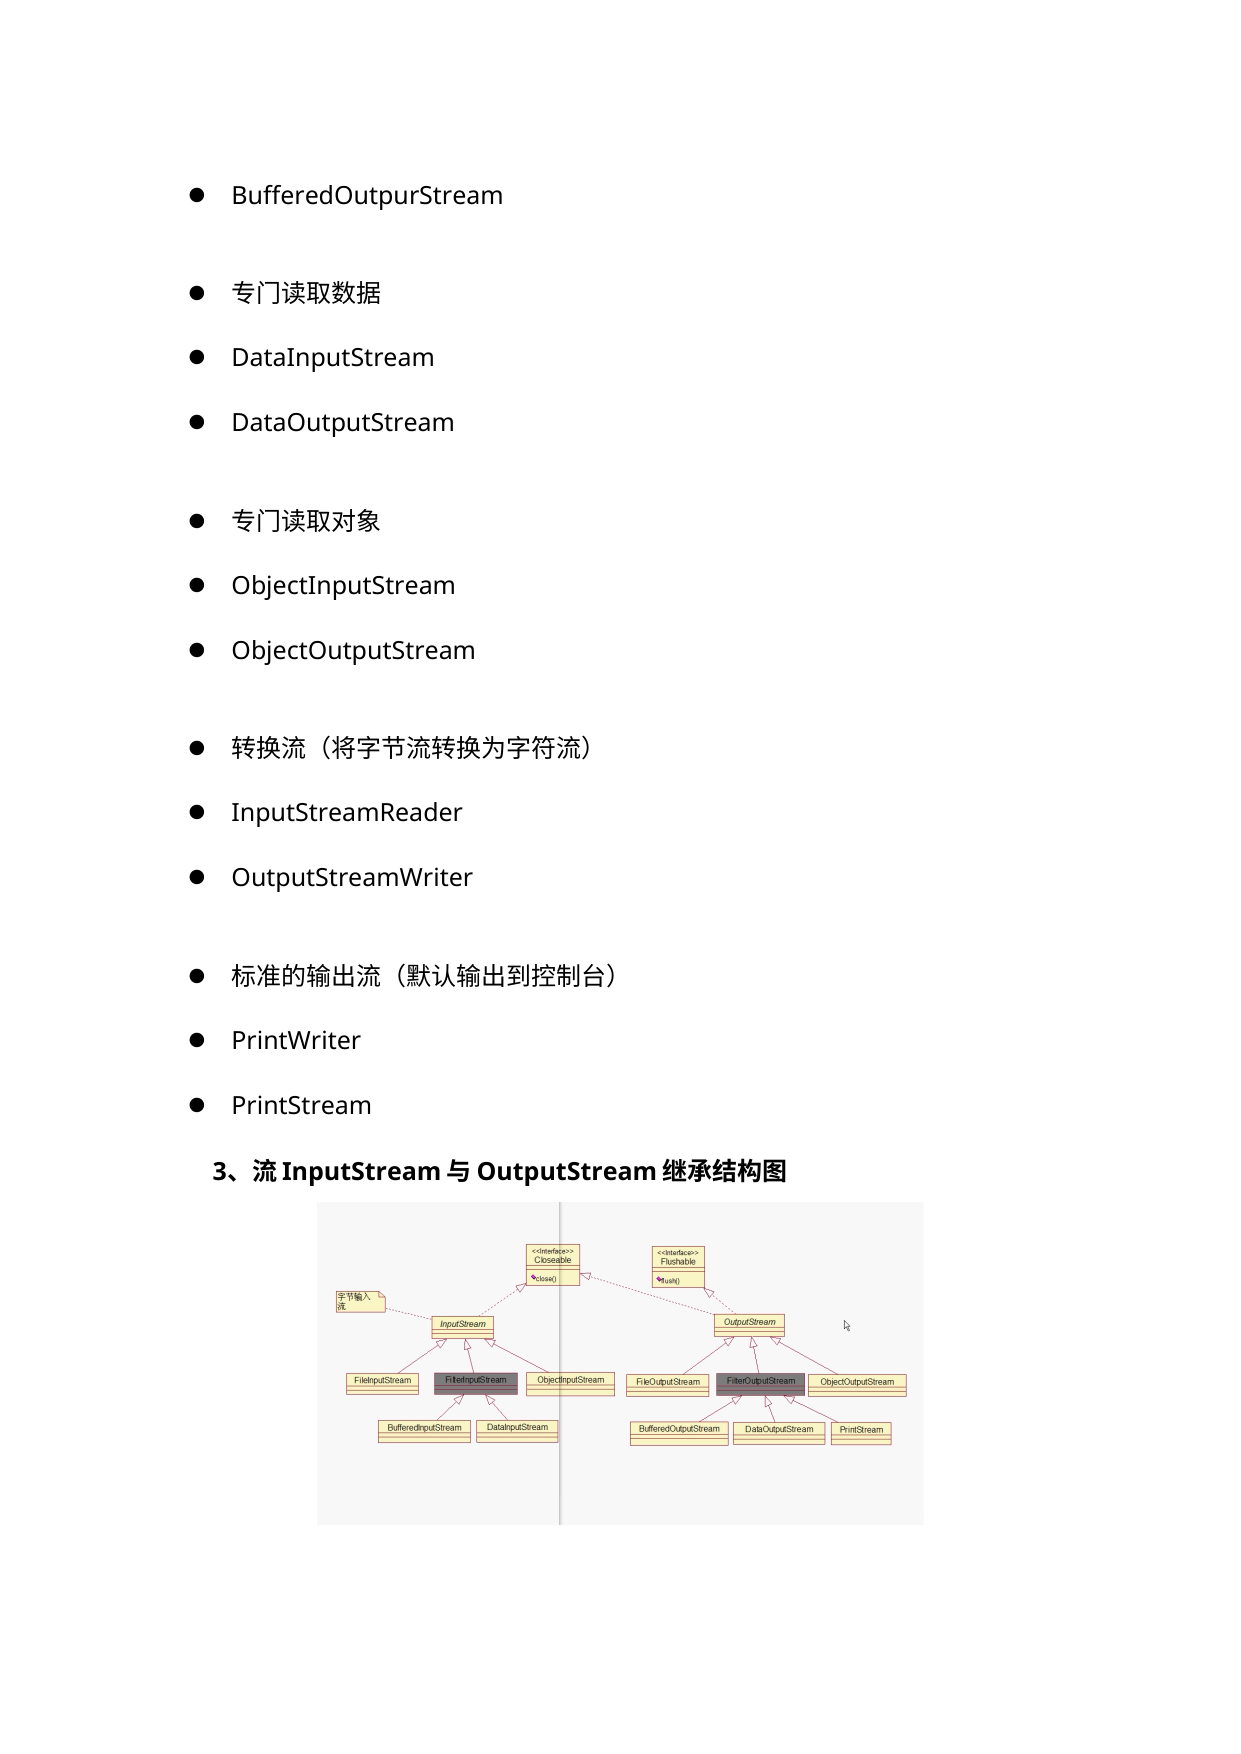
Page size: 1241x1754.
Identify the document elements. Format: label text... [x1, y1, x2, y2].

picture [317, 1202, 924, 1525]
list PrintWriter [187, 1007, 1053, 1072]
list PrintStream [187, 1072, 1053, 1137]
subtitle 3、流InputStream与OutputStream继承结构图 [212, 1137, 1053, 1202]
list 专门读取数据 [187, 259, 1053, 324]
list ObjectInputStream [187, 552, 1053, 617]
list BufferedOutpurStream [187, 162, 1053, 227]
list InputStreamReader [187, 779, 1053, 844]
list OutputStreamWriter [187, 844, 1053, 909]
list 标准的输出流（默认输出到控制台） [187, 942, 1053, 1007]
list DataInputStream [187, 324, 1053, 389]
list 转换流（将字节流转换为字符流） [187, 714, 1053, 779]
list ObjectOutputStream [187, 617, 1053, 682]
list 专门读取对象 [187, 487, 1053, 552]
list DataOutputStream [187, 389, 1053, 454]
